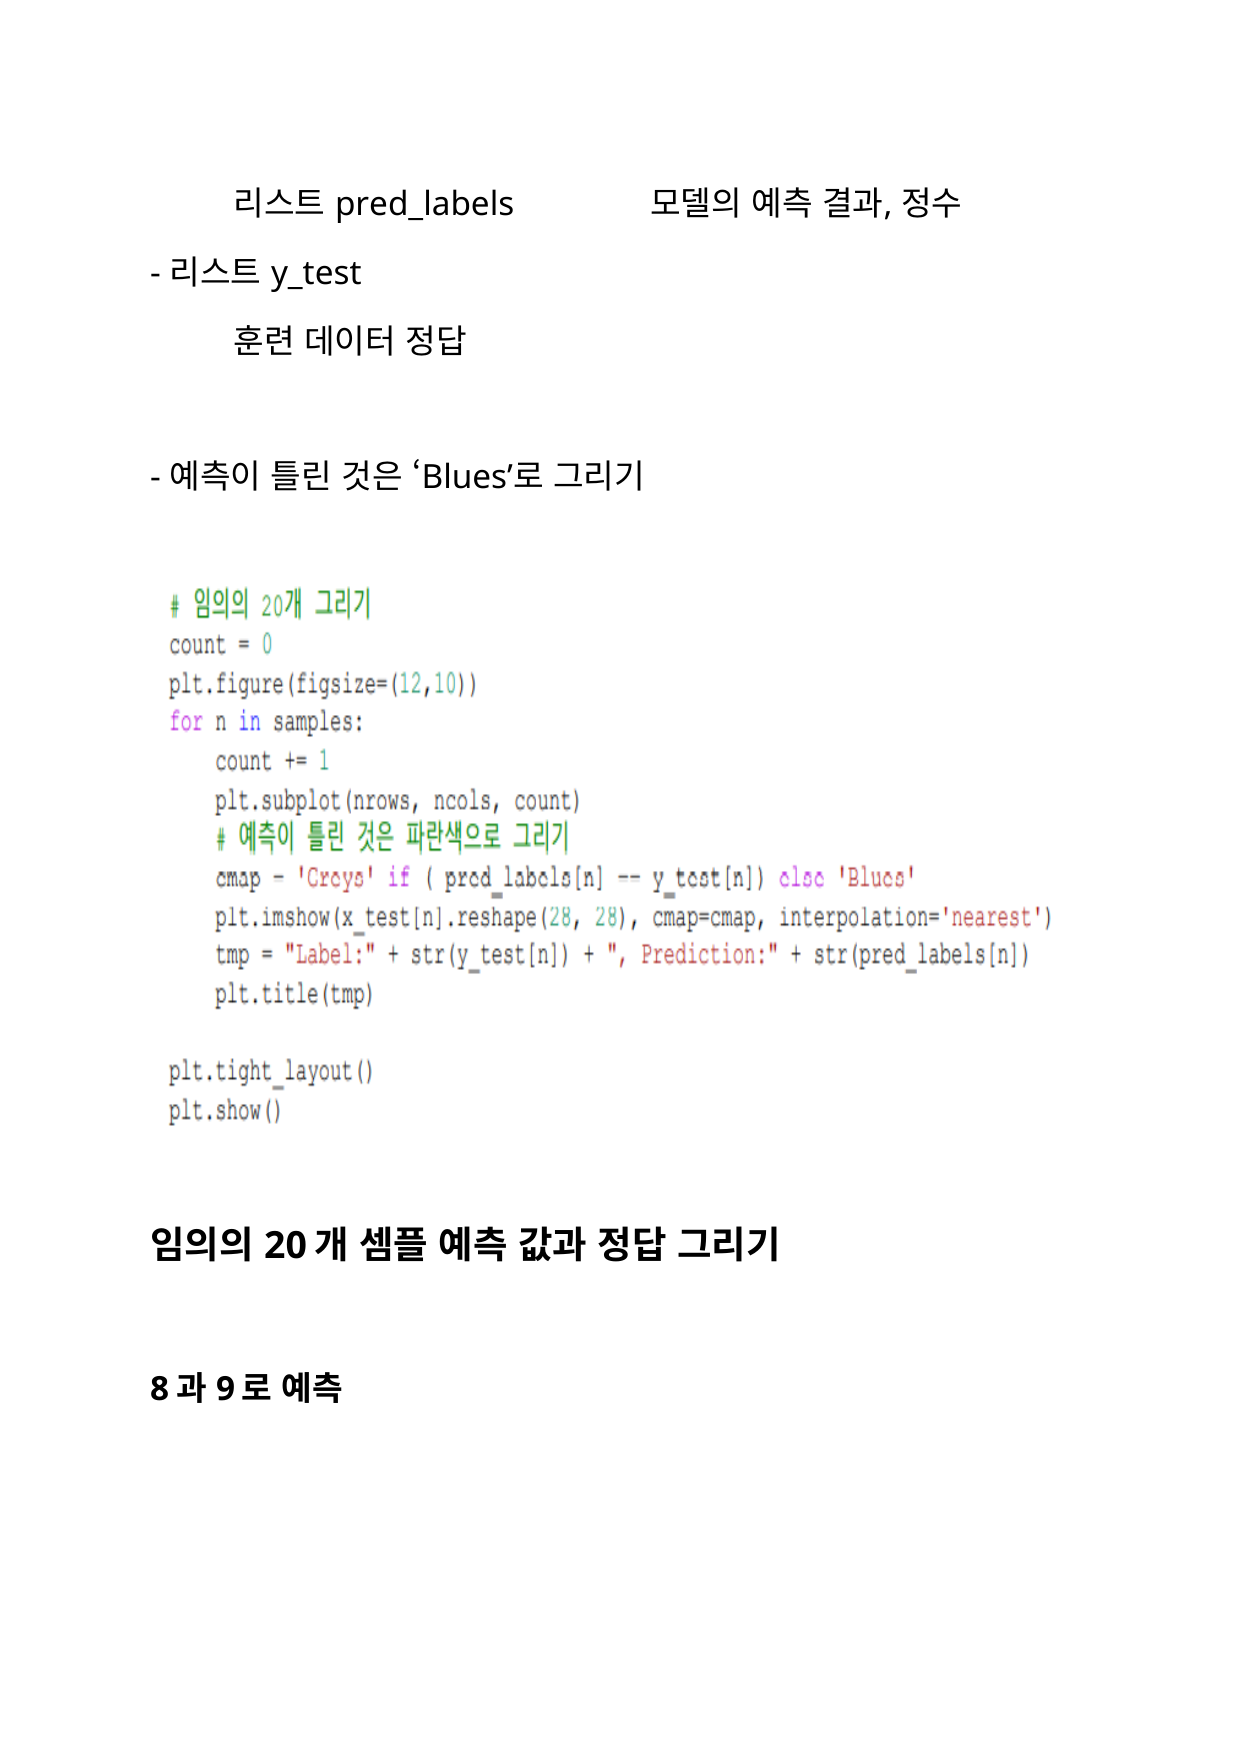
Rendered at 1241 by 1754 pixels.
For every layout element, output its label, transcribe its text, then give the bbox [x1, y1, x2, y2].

picture [150, 584, 1091, 1130]
text 리스트 pred_labels 모델의 예측 결과, 정수 [150, 177, 1090, 226]
text - 예측이 틀린 것은 ‘Blues’로 그리기 [150, 449, 1090, 498]
text 8과 9로 예측 [150, 1362, 1090, 1410]
text 훈련 데이터 정답 [150, 315, 1090, 363]
text - 리스트 y_test [150, 246, 1090, 294]
text 임의의 20개 셈플 예측 값과 정답 그리기 [150, 1214, 1090, 1269]
